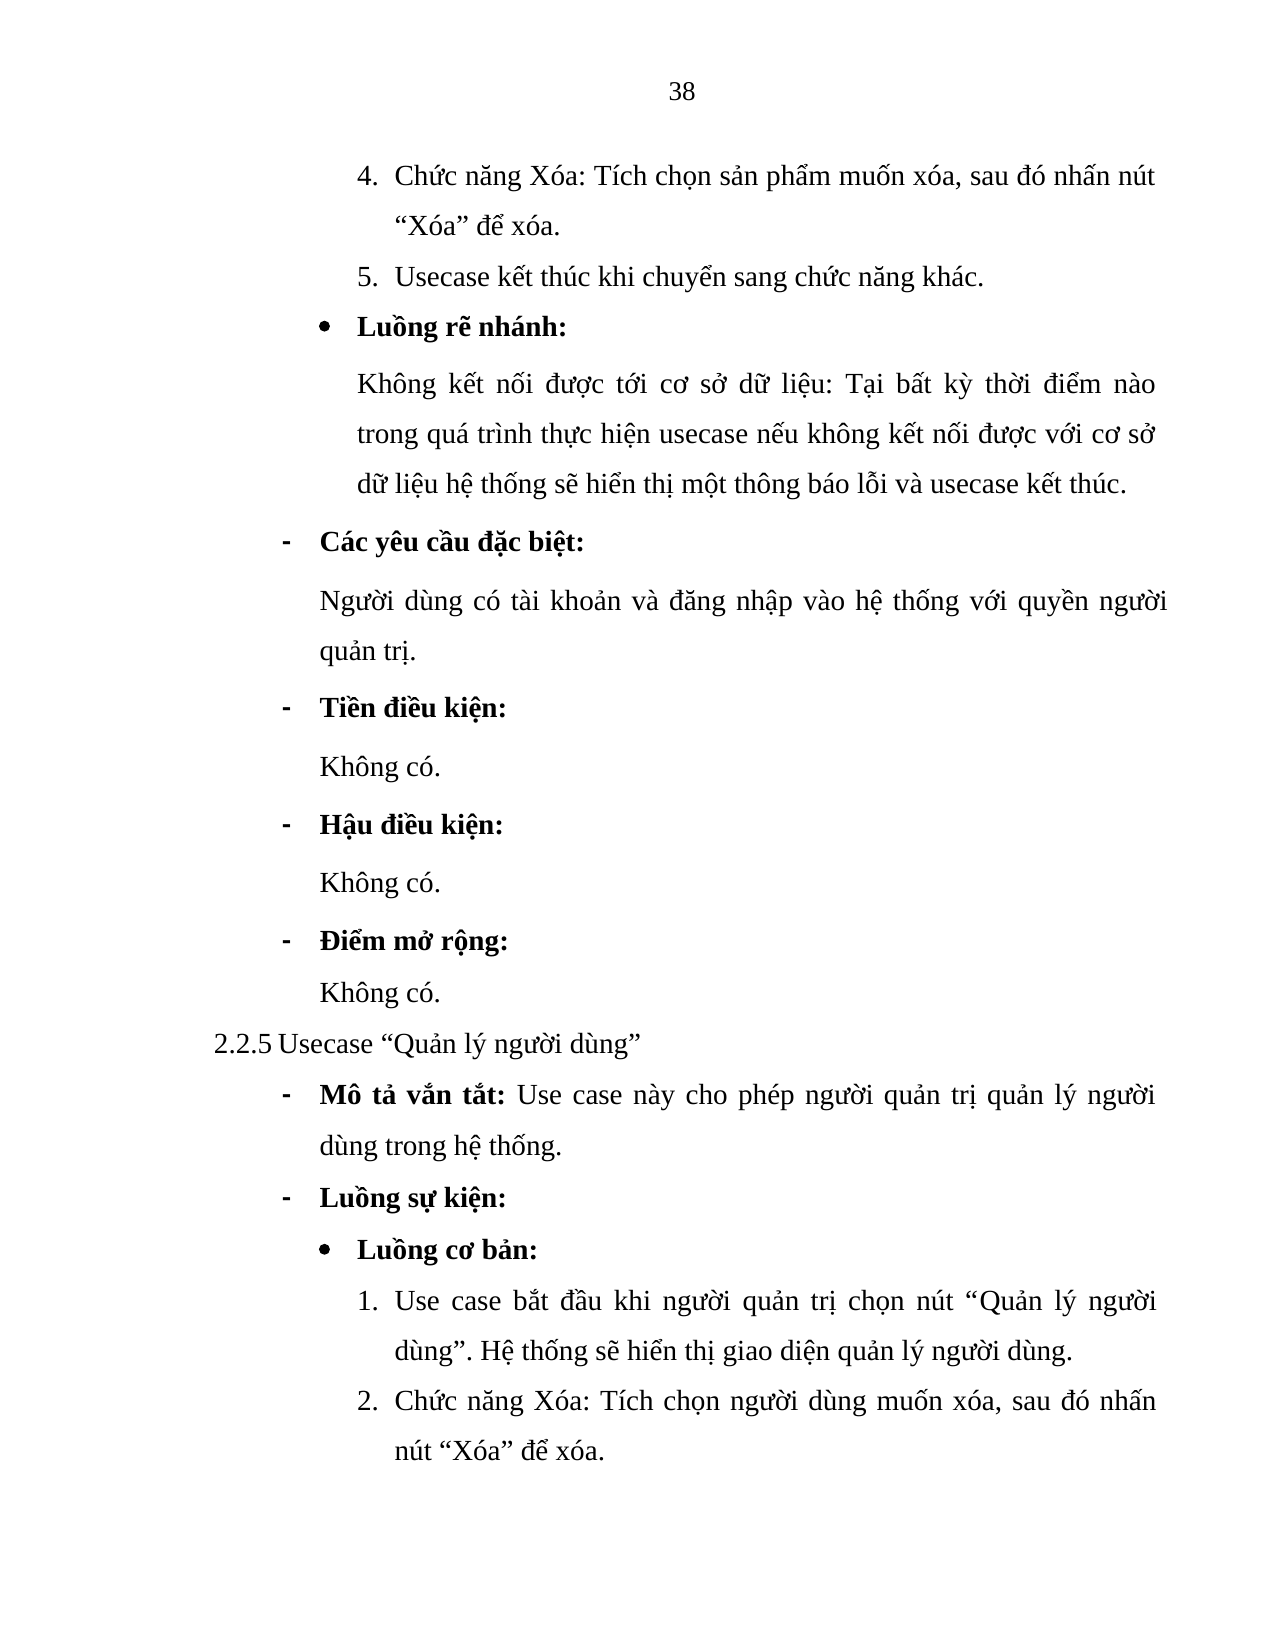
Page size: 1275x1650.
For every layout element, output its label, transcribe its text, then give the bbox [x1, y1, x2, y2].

list Không có. [319, 975, 1157, 1009]
list Luồng sự kiện: [282, 1179, 1157, 1214]
list Luồng cơ bản: [319, 1232, 1157, 1266]
text Không kết nối được tới cơ sở dữ liệu: Tại bất kỳ thời điểm nào trong quá trình thực hiện usecase nếu không kết nối được với cơ sở dữ liệu hệ thống sẽ hiển thị một thông báo lỗi và usecase kết thúc. [357, 366, 1157, 500]
list Tiền điều kiện: [282, 689, 1157, 725]
list Các yêu cầu đặc biệt: [282, 523, 1157, 558]
list Usecase kết thúc khi chuyển sang chức năng khác. [357, 259, 1157, 292]
list Điểm mở rộng: [282, 922, 1157, 958]
text Người dùng có tài khoản và đăng nhập vào hệ thống với quyền người quản trị. [319, 583, 1169, 666]
list Usecase “Quản lý người dùng” [214, 1026, 1157, 1059]
list Chức năng Xóa: Tích chọn người dùng muốn xóa, sau đó nhấn nút “Xóa” để xóa. [357, 1383, 1157, 1467]
list Mô tả vắn tắt: Use case này cho phép người quản trị quản lý người dùng trong hệ thống. [282, 1076, 1157, 1162]
text Không có. [319, 749, 1169, 783]
list Luồng rẽ nhánh: [319, 309, 1157, 343]
text Không có. [319, 865, 1169, 899]
list Use case bắt đầu khi người quản trị chọn nút “Quản lý người dùng”. Hệ thống sẽ hiển thị giao diện quản lý người dùng. [357, 1283, 1157, 1366]
list Chức năng Xóa: Tích chọn sản phẩm muốn xóa, sau đó nhấn nút “Xóa” để xóa. [357, 158, 1157, 242]
list Hậu điều kiện: [282, 806, 1157, 841]
